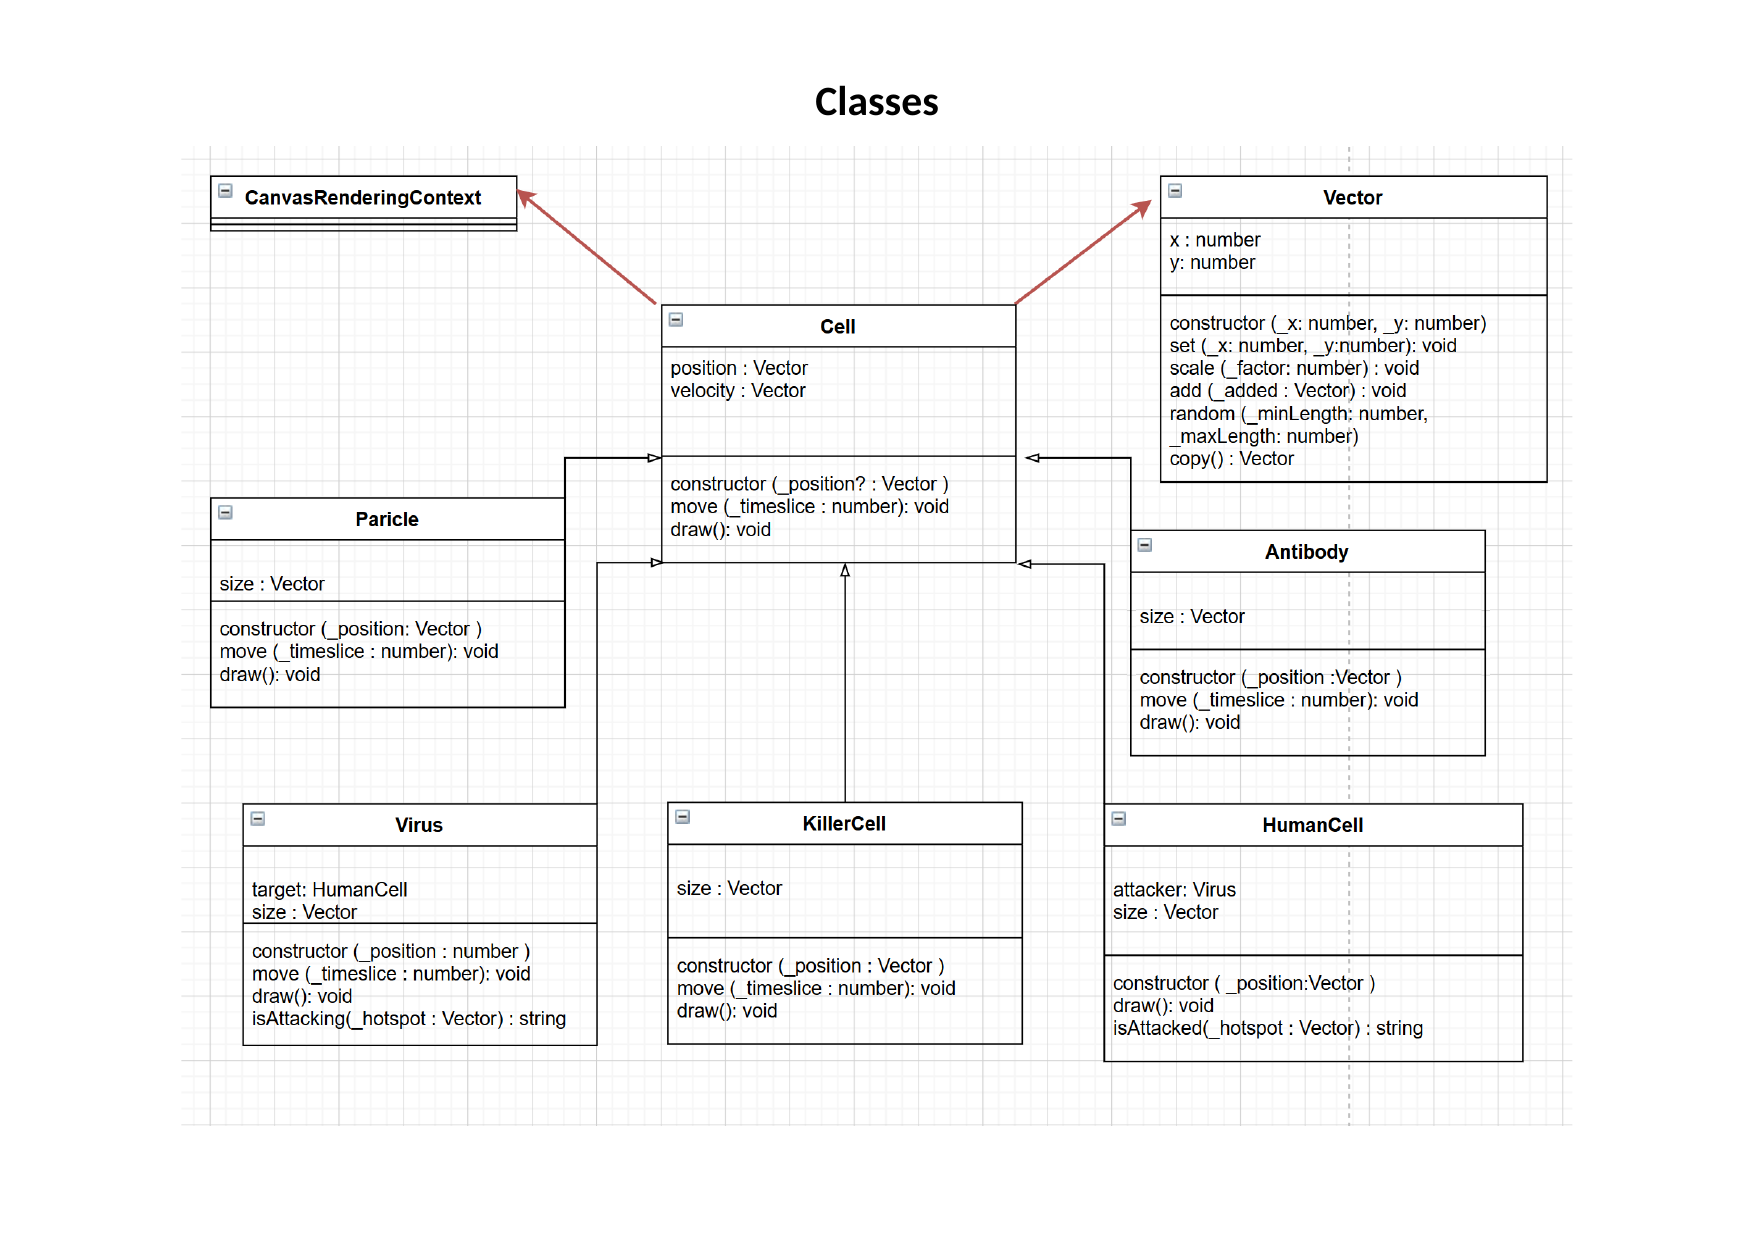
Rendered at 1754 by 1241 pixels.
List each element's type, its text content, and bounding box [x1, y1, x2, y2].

picture [181, 146, 1573, 1126]
text Classes [75, 75, 1679, 126]
